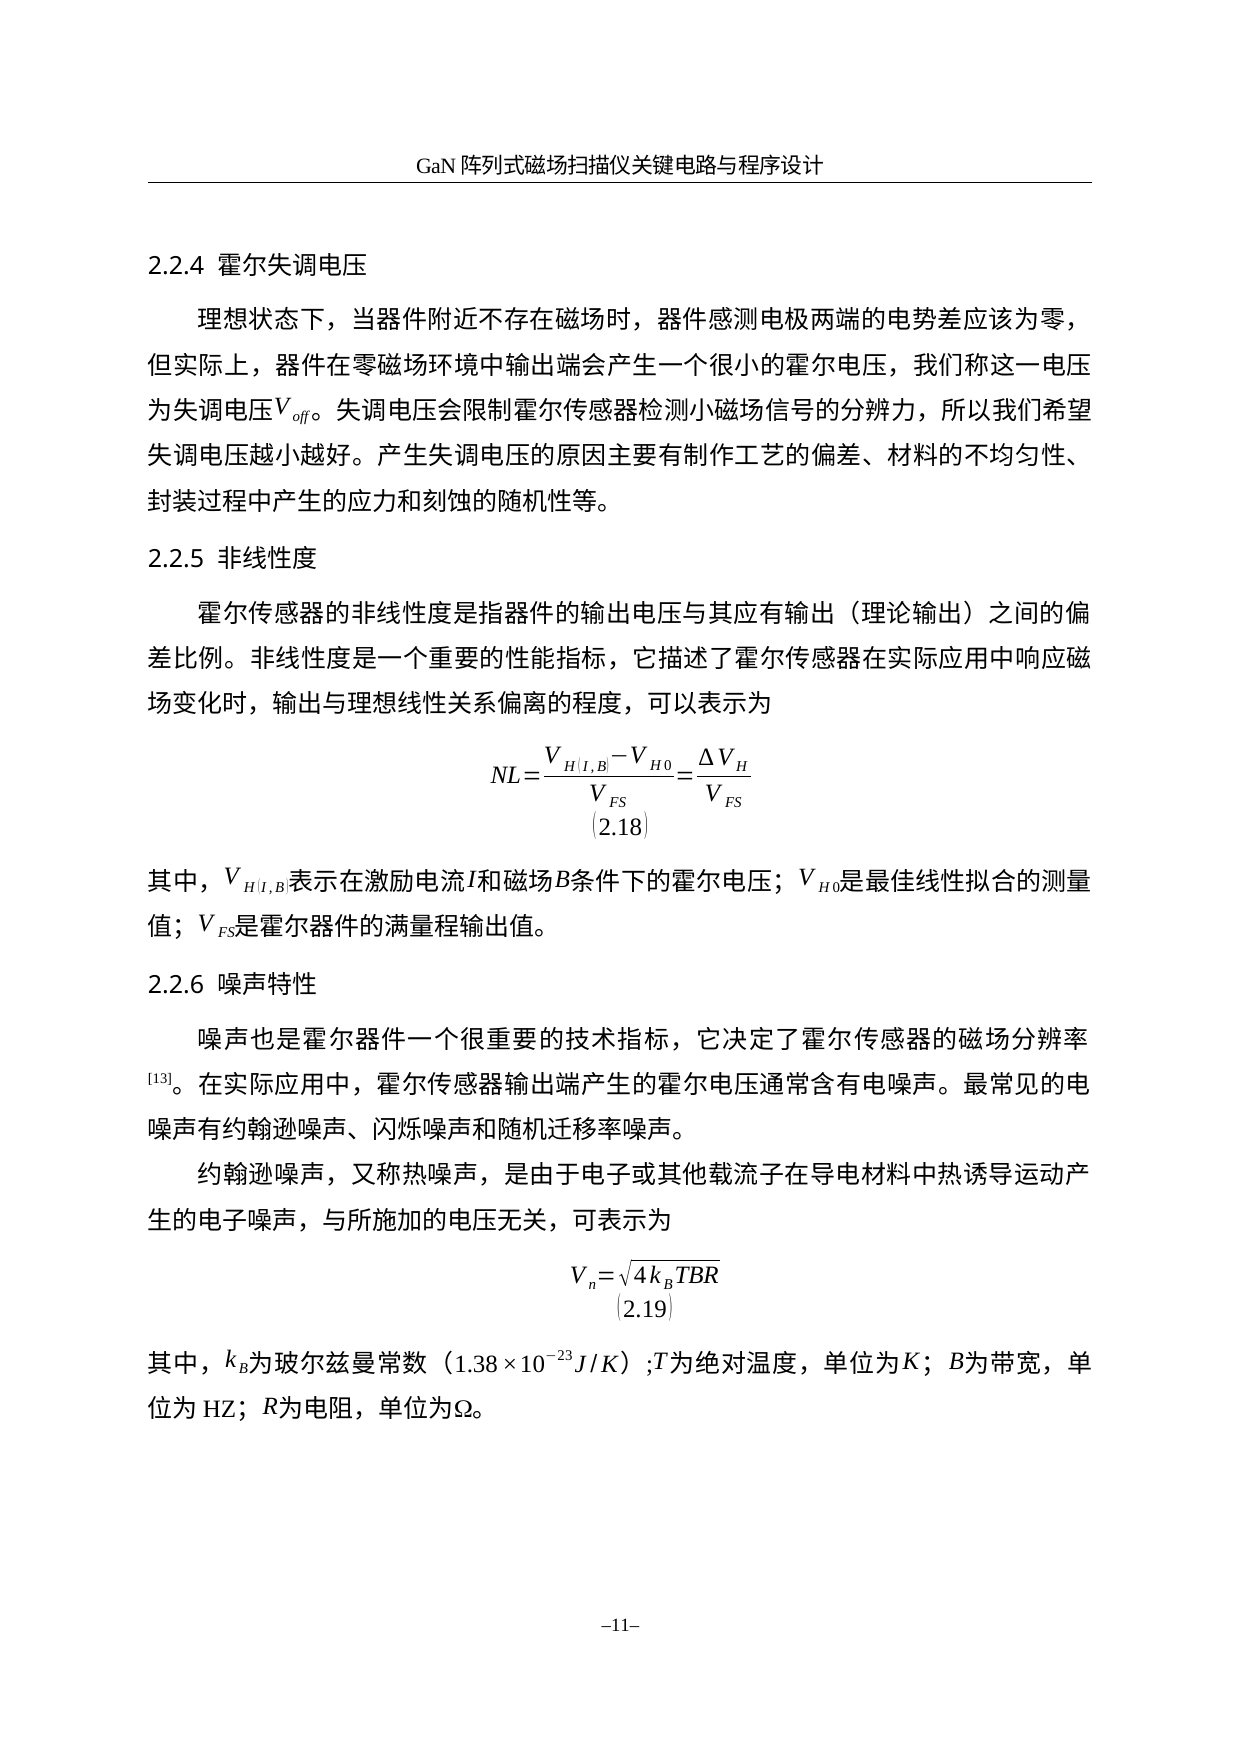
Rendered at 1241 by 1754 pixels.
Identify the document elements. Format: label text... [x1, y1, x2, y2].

subtitle 2.2.6 噪声特性 [148, 965, 1092, 1001]
text 理想状态下，当器件附近不存在磁场时，器件感测电极两端的电势差应该为零，但实际上，器件在零磁场环境中输出端会产生一个很小的霍尔电压，我们称这一电压为失调电压。失调电压会限制霍尔传感器检测小磁场信号的分辨力，所以我们希望失调电压越小越好。产生失调电压的原因主要有制作工艺的偏差、材料的不均匀性、封装过程中产生的应力和刻蚀的随机性等。 [148, 300, 1092, 517]
text 其中，为玻尔兹曼常数（）;为绝对温度，单位为；为带宽，单位为HZ；为电阻，单位为。 [148, 1343, 1092, 1425]
text 其中，表示在激励电流和磁场条件下的霍尔电压；是最佳线性拟合的测量值；是霍尔器件的满量程输出值。 [148, 862, 1092, 943]
subtitle 2.2.5 非线性度 [148, 539, 1092, 575]
text 霍尔传感器的非线性度是指器件的输出电压与其应有输出（理论输出）之间的偏差比例。非线性度是一个重要的性能指标，它描述了霍尔传感器在实际应用中响应磁场变化时，输出与理想线性关系偏离的程度，可以表示为 [148, 593, 1092, 720]
text 约翰逊噪声，又称热噪声，是由于电子或其他载流子在导电材料中热诱导运动产生的电子噪声，与所施加的电压无关，可表示为 [148, 1155, 1092, 1237]
subtitle 2.2.4 霍尔失调电压 [148, 246, 1092, 282]
text 噪声也是霍尔器件一个很重要的技术指标，它决定了霍尔传感器的磁场分辨率[13]。在实际应用中，霍尔传感器输出端产生的霍尔电压通常含有电噪声。最常见的电噪声有约翰逊噪声、闪烁噪声和随机迁移率噪声。 [148, 1019, 1092, 1146]
